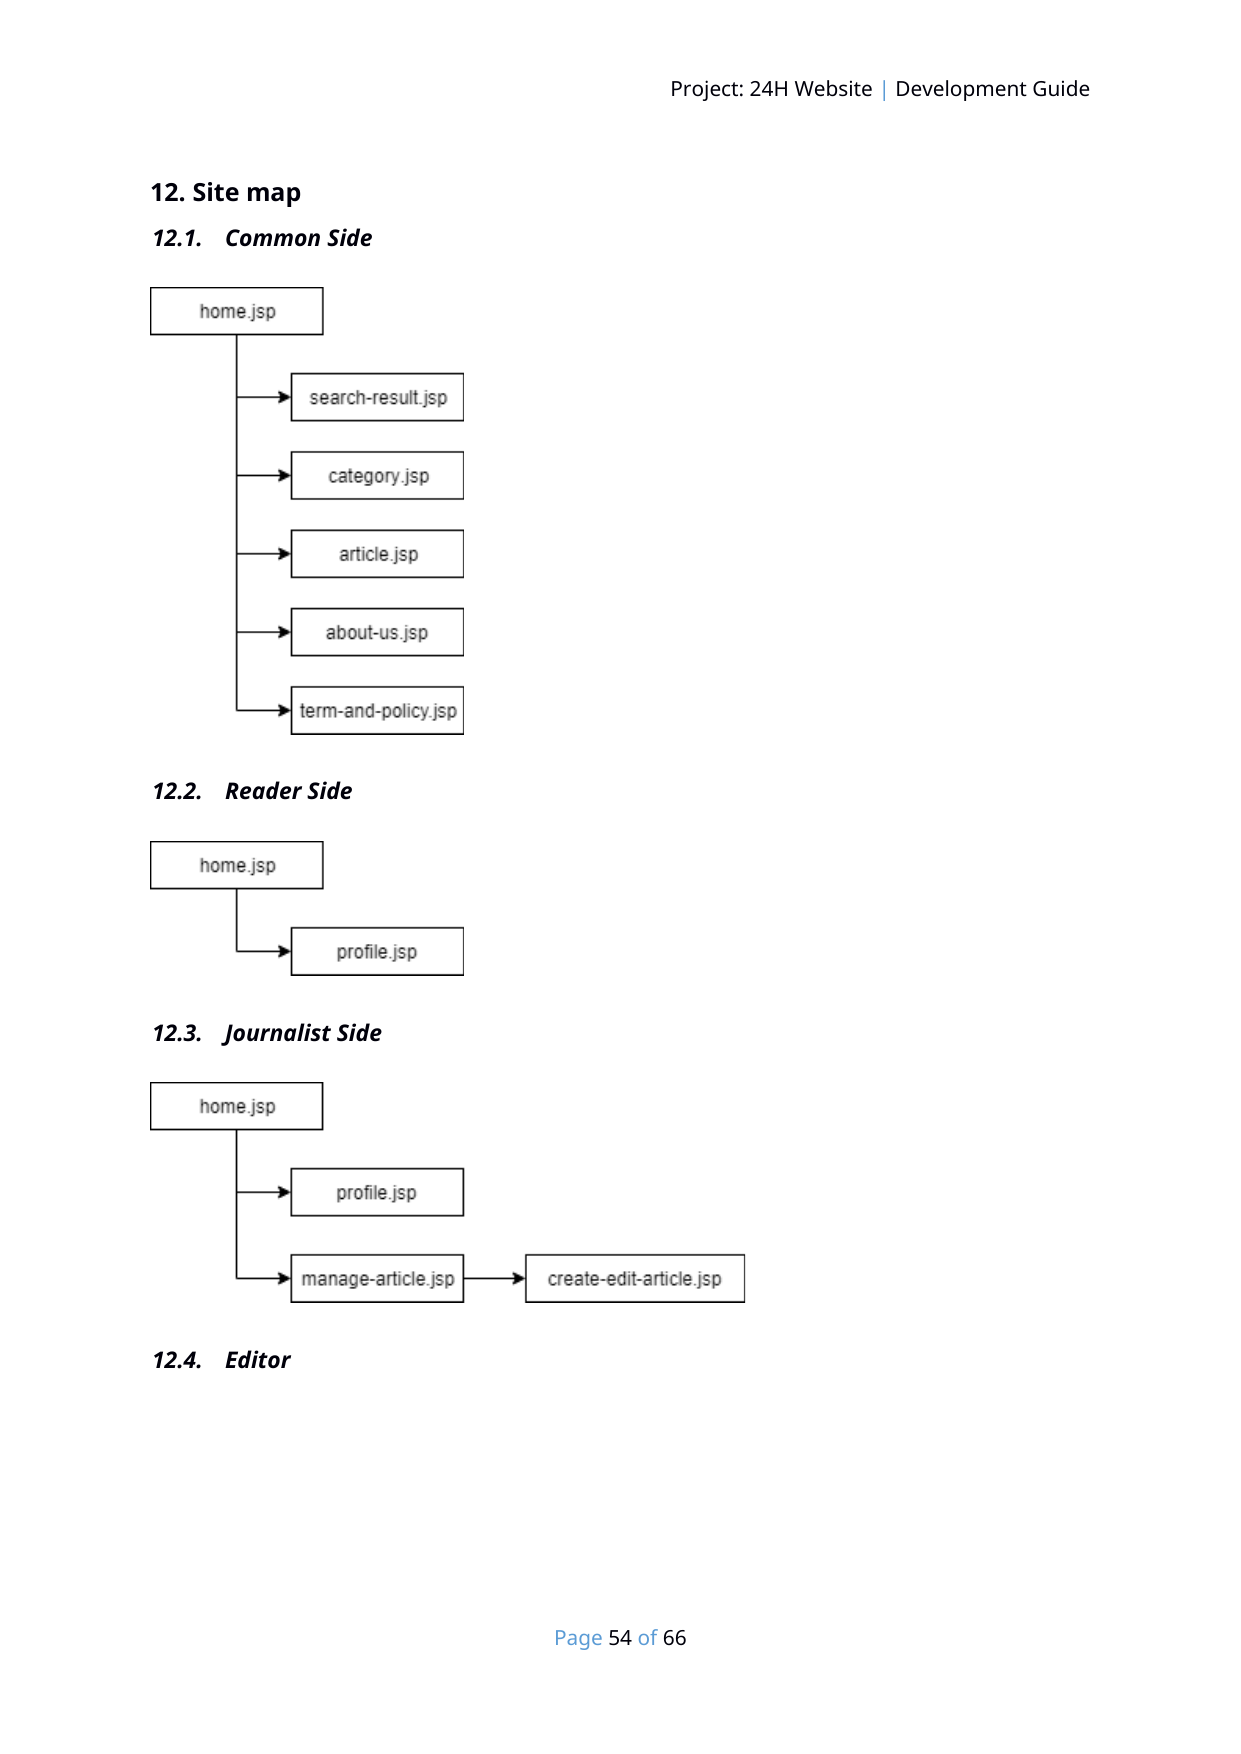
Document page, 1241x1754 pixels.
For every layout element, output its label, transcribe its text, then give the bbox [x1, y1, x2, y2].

picture [150, 287, 464, 735]
subtitle Reader Side [152, 775, 1090, 806]
subtitle Common Side [152, 222, 1090, 253]
picture [150, 841, 464, 976]
picture [150, 1082, 746, 1303]
subtitle Editor [152, 1344, 1090, 1375]
subtitle Journalist Side [152, 1016, 1090, 1048]
subtitle 12. Site map [150, 175, 1090, 209]
